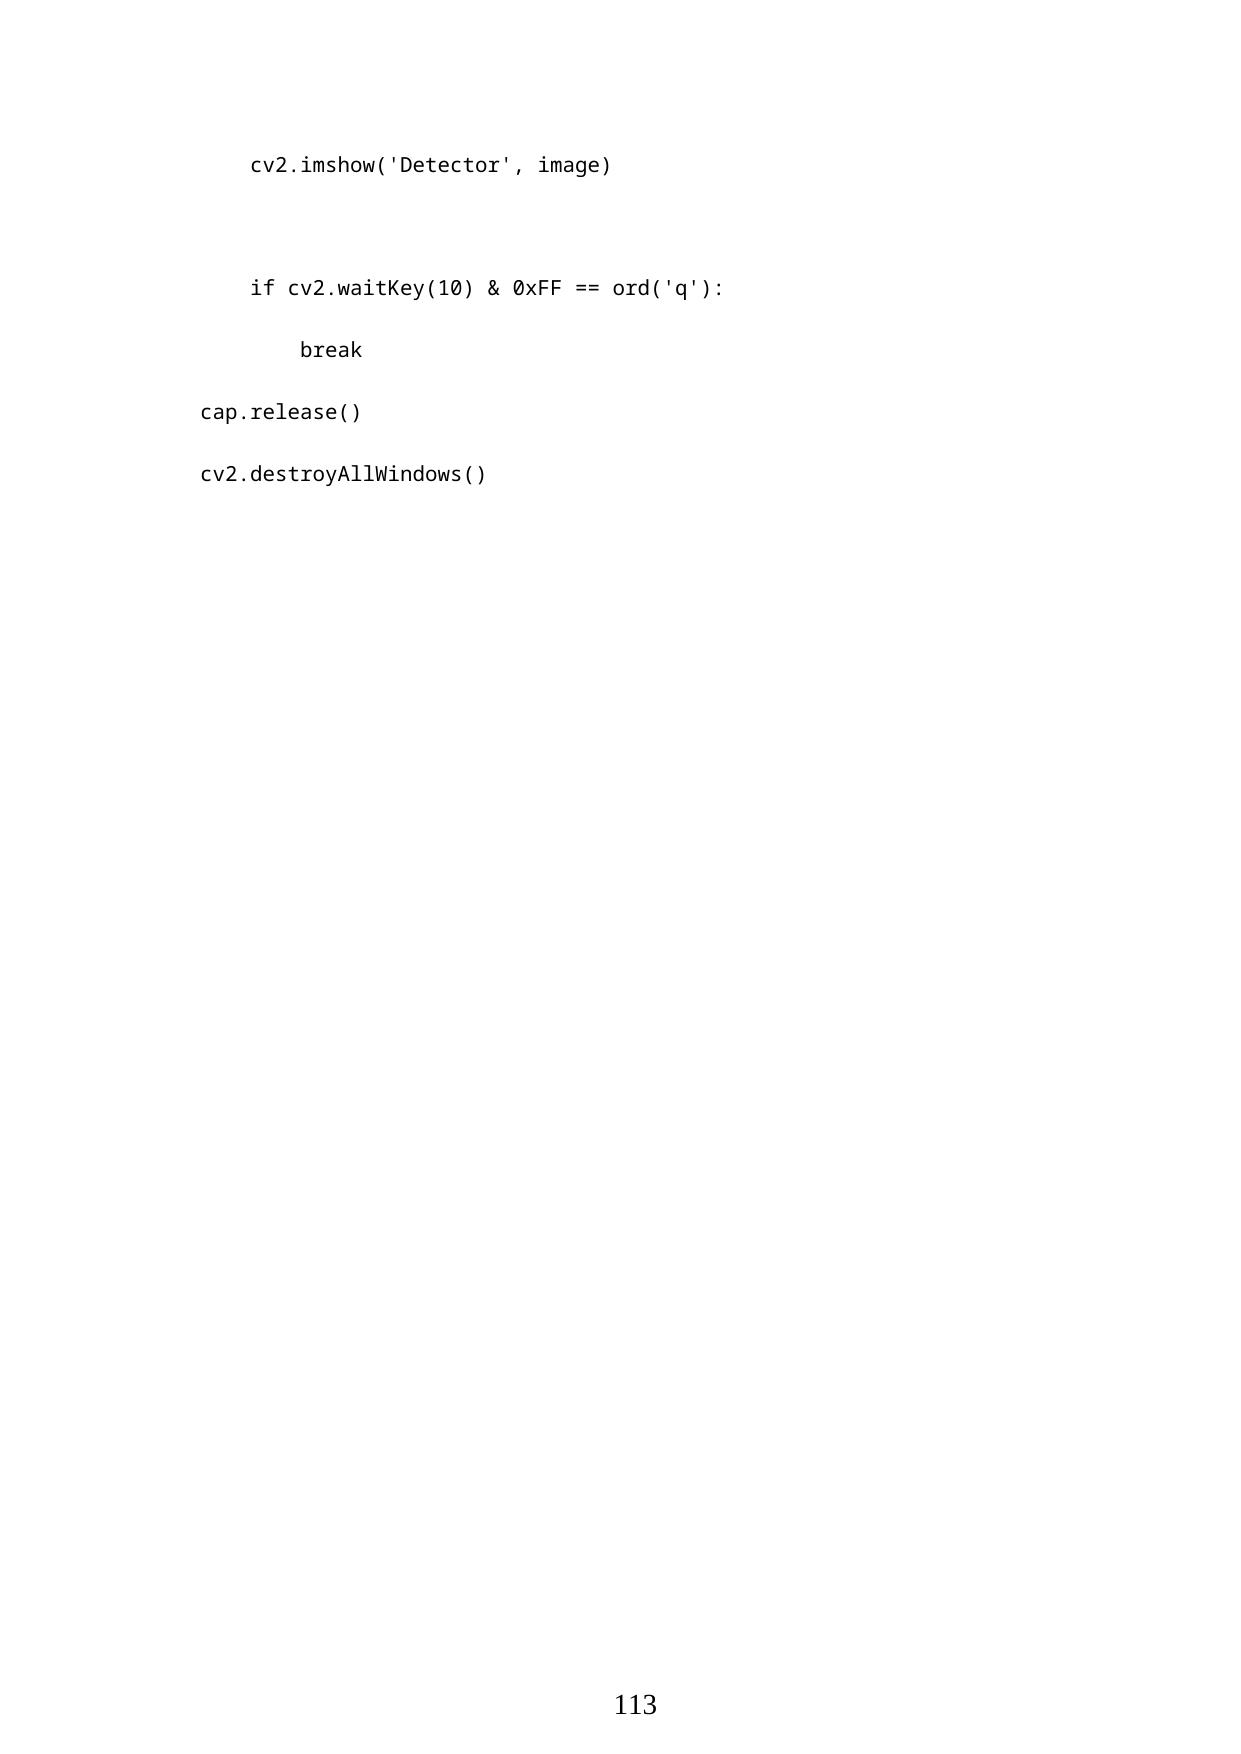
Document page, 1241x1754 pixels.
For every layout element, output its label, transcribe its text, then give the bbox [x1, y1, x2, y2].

subtitle cap.release() [150, 397, 1090, 426]
subtitle if cv2.waitKey(10) & 0xFF == ord('q'): [150, 273, 1090, 302]
subtitle cv2.destroyAllWindows() [150, 459, 1090, 487]
subtitle break [150, 335, 1090, 364]
subtitle cv2.imshow('Detector', image) [150, 150, 1090, 178]
